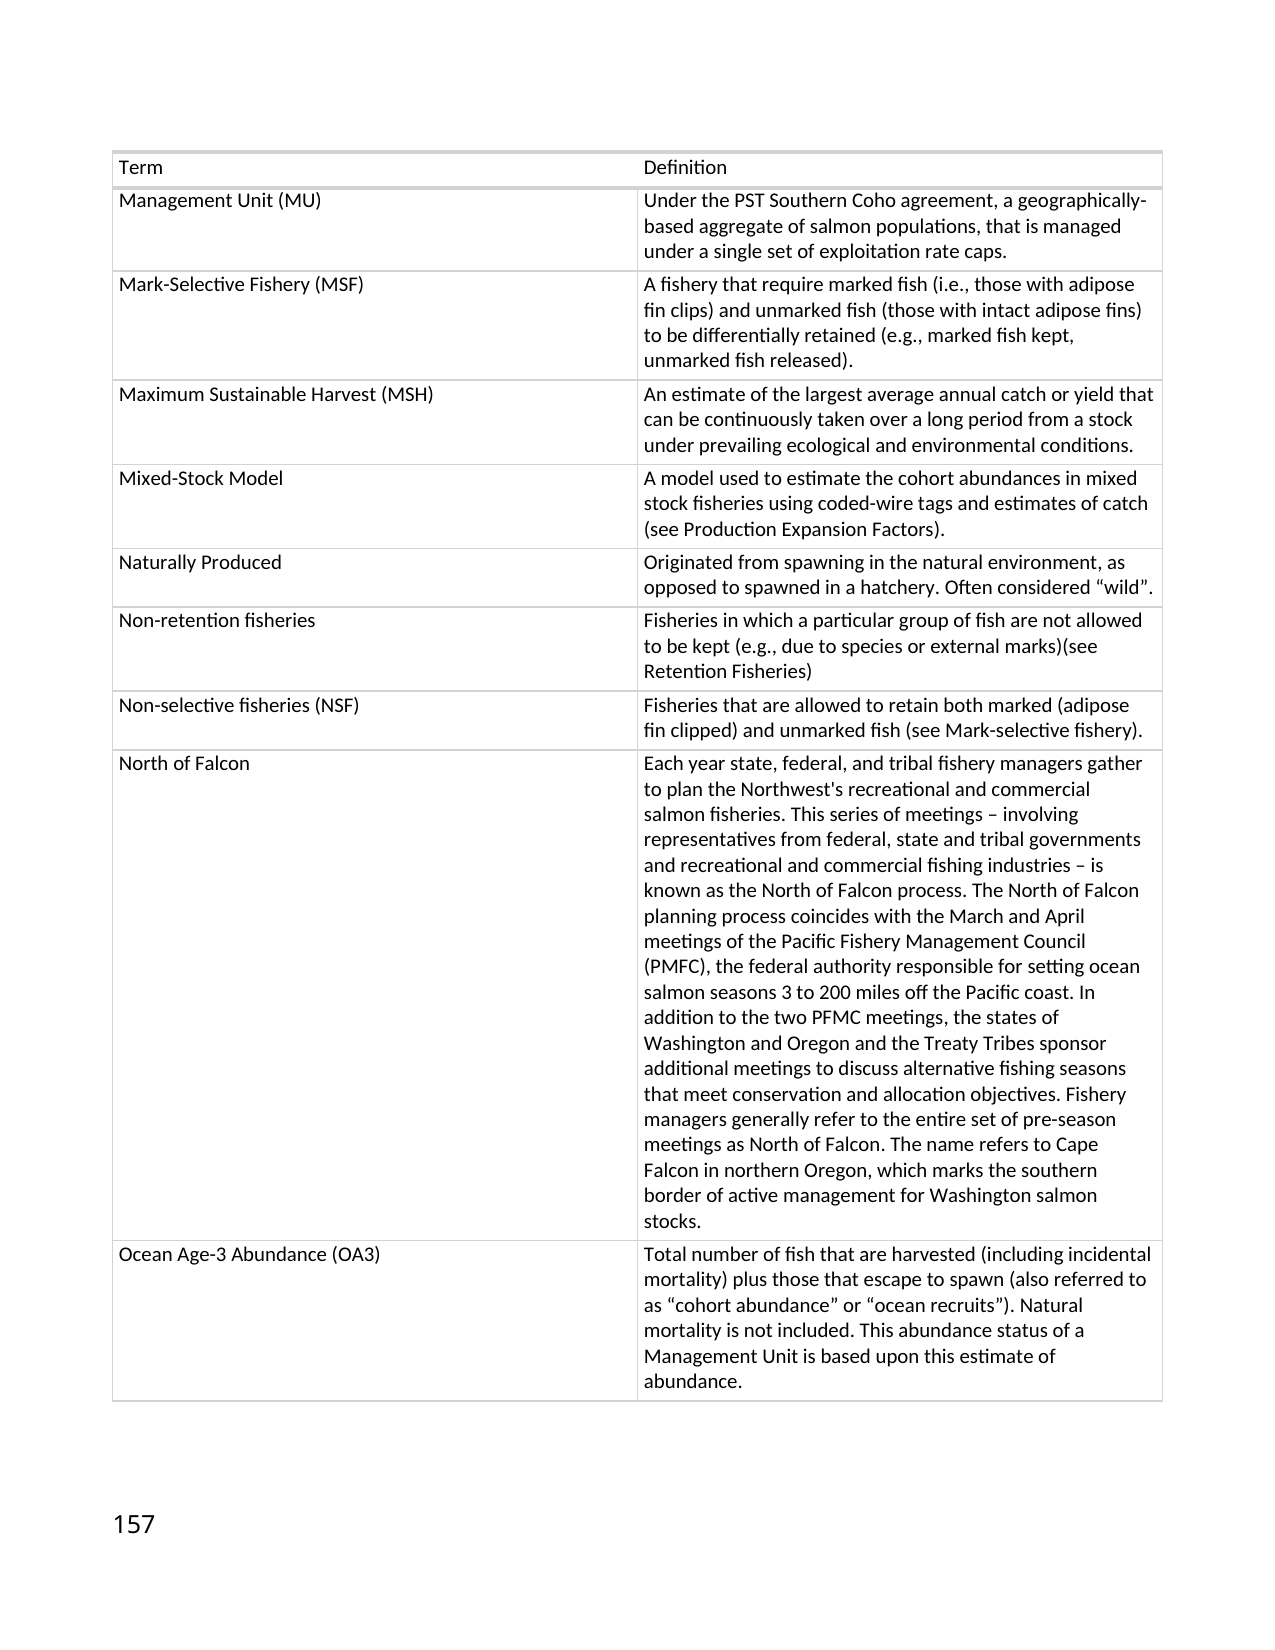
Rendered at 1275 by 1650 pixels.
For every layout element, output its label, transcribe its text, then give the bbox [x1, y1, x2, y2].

table_cell Mark-Selective Fishery (MSF) [113, 272, 637, 379]
table_cell Non-retention fisheries [113, 608, 637, 690]
table_cell Originated from spawning in the natural environment, as opposed to spawned in a hatchery. Often considered “wild”. [638, 549, 1162, 606]
table_cell Ocean Age-3 Abundance (OA3) [113, 1241, 637, 1400]
table_cell North of Falcon [113, 751, 637, 1239]
table_header Term [113, 154, 637, 186]
table_cell Fisheries that are allowed to retain both marked (adipose fin clipped) and unmarked fish (see Mark-selective fishery). [638, 692, 1162, 749]
table_cell Fisheries in which a particular group of fish are not allowed to be kept (e.g., due to species or external marks)(see Retention Fisheries) [638, 608, 1162, 690]
table_header Definition [638, 154, 1162, 186]
table_cell Non-selective fisheries (NSF) [113, 692, 637, 749]
table_cell A model used to estimate the cohort abundances in mixed stock fisheries using coded-wire tags and estimates of catch (see Production Expansion Factors). [638, 465, 1162, 547]
table_cell Mixed-Stock Model [113, 465, 637, 547]
table_cell Total number of fish that are harvested (including incidental mortality) plus those that escape to spawn (also referred to as “cohort abundance” or “ocean recruits”). Natural mortality is not included. This abundance status of a Management Unit is based upon this estimate of abundance. [638, 1241, 1162, 1400]
table_cell Under the PST Southern Coho agreement, a geographically-based aggregate of salmon populations, that is managed under a single set of exploitation rate caps. [638, 190, 1162, 270]
table_cell Each year state, federal, and tribal fishery managers gather to plan the Northwest's recreational and commercial salmon fisheries. This series of meetings – involving representatives from federal, state and tribal governments and recreational and commercial fishing industries – is known as the North of Falcon process. The North of Falcon planning process coincides with the March and April meetings of the Pacific Fishery Management Council (PMFC), the federal authority responsible for setting ocean salmon seasons 3 to 200 miles off the Pacific coast. In addition to the two PFMC meetings, the states of Washington and Oregon and the Treaty Tribes sponsor additional meetings to discuss alternative fishing seasons that meet conservation and allocation objectives. Fishery managers generally refer to the entire set of pre-season meetings as North of Falcon. The name refers to Cape Falcon in northern Oregon, which marks the southern border of active management for Washington salmon stocks. [638, 751, 1162, 1239]
table_cell Naturally Produced [113, 549, 637, 606]
table_cell A fishery that require marked fish (i.e., those with adipose fin clips) and unmarked fish (those with intact adipose fins) to be differentially retained (e.g., marked fish kept, unmarked fish released). [638, 272, 1162, 379]
table_cell Maximum Sustainable Harvest (MSH) [113, 381, 637, 463]
table_cell An estimate of the largest average annual catch or yield that can be continuously taken over a long period from a stock under prevailing ecological and environmental conditions. [638, 381, 1162, 463]
table_cell Management Unit (MU) [113, 190, 637, 270]
